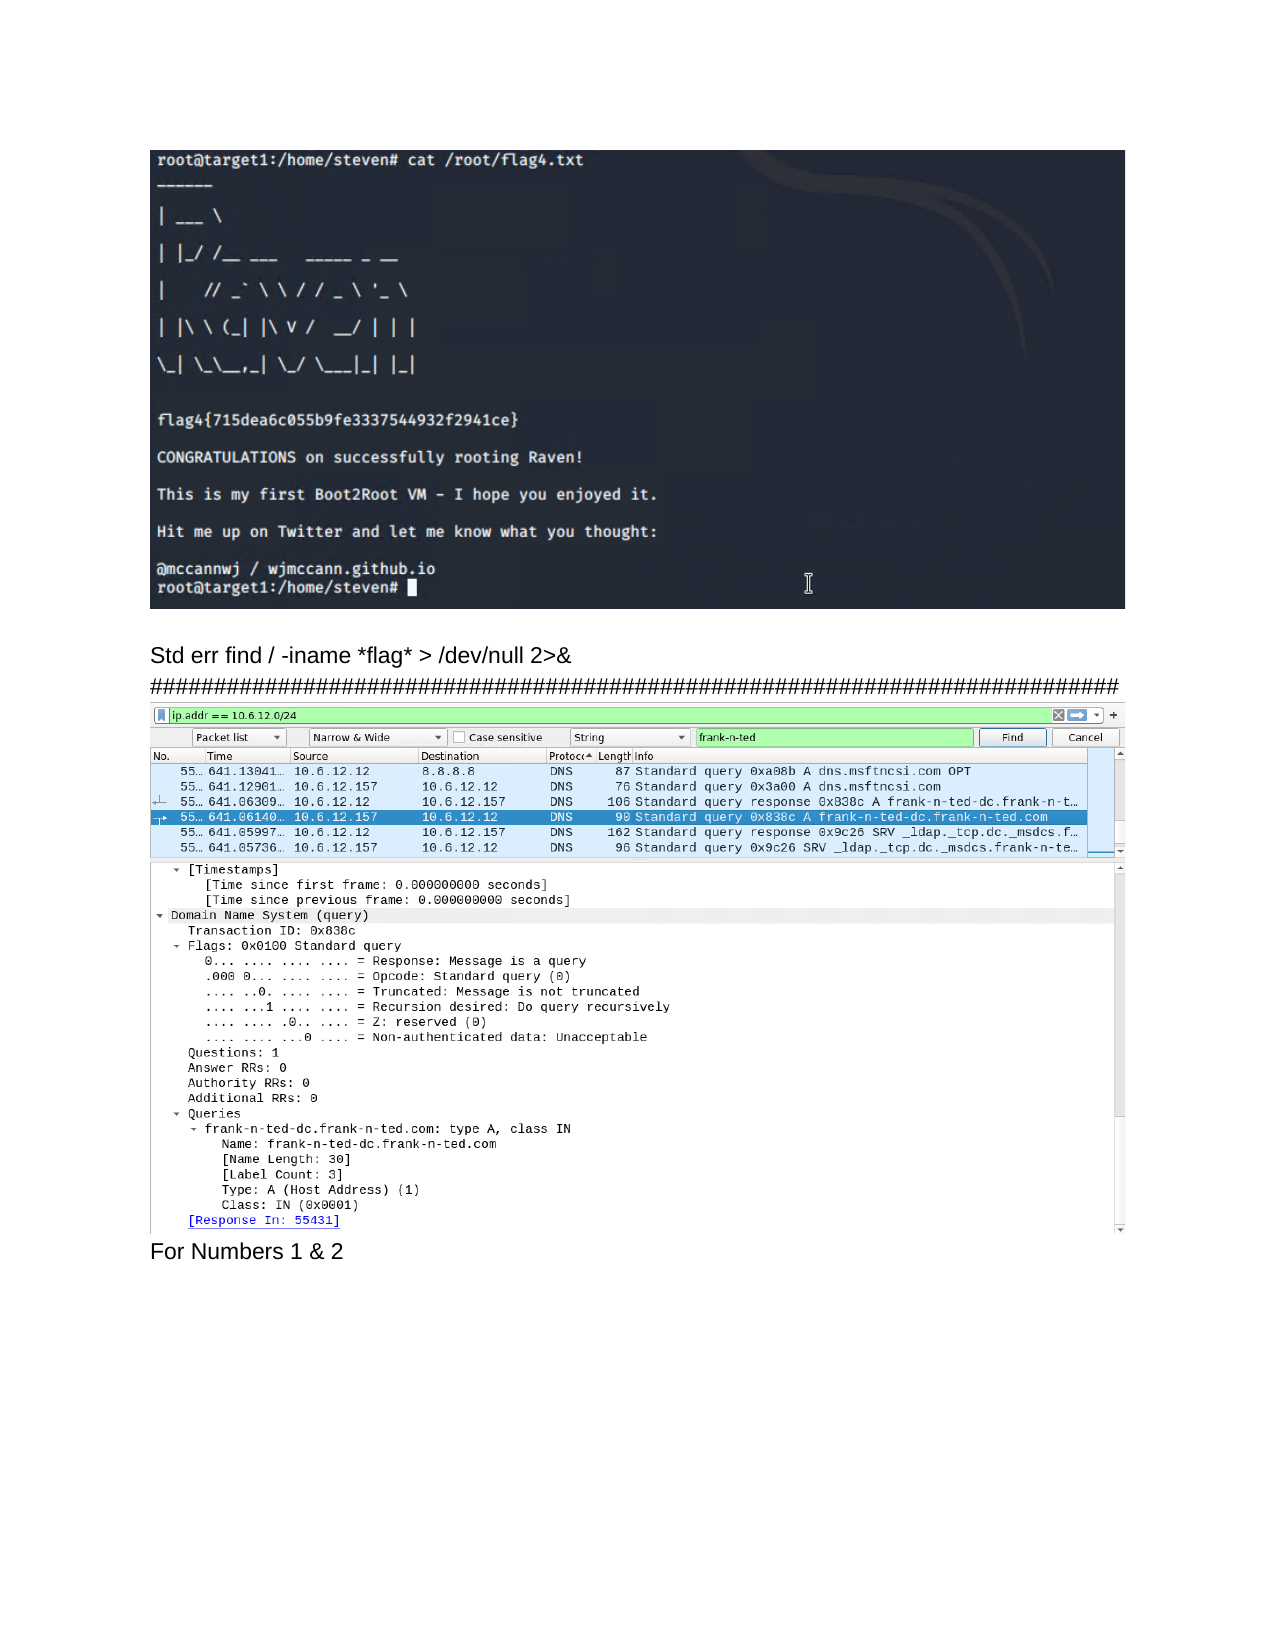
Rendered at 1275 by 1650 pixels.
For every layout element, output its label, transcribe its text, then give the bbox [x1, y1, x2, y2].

text For Numbers 1 & 2 [150, 1238, 1125, 1264]
picture [150, 150, 1125, 609]
text Std err find / -iname *flag* > /dev/null 2>& [150, 642, 1125, 669]
text ############################################################################ [150, 673, 1125, 699]
picture [150, 702, 1125, 1234]
